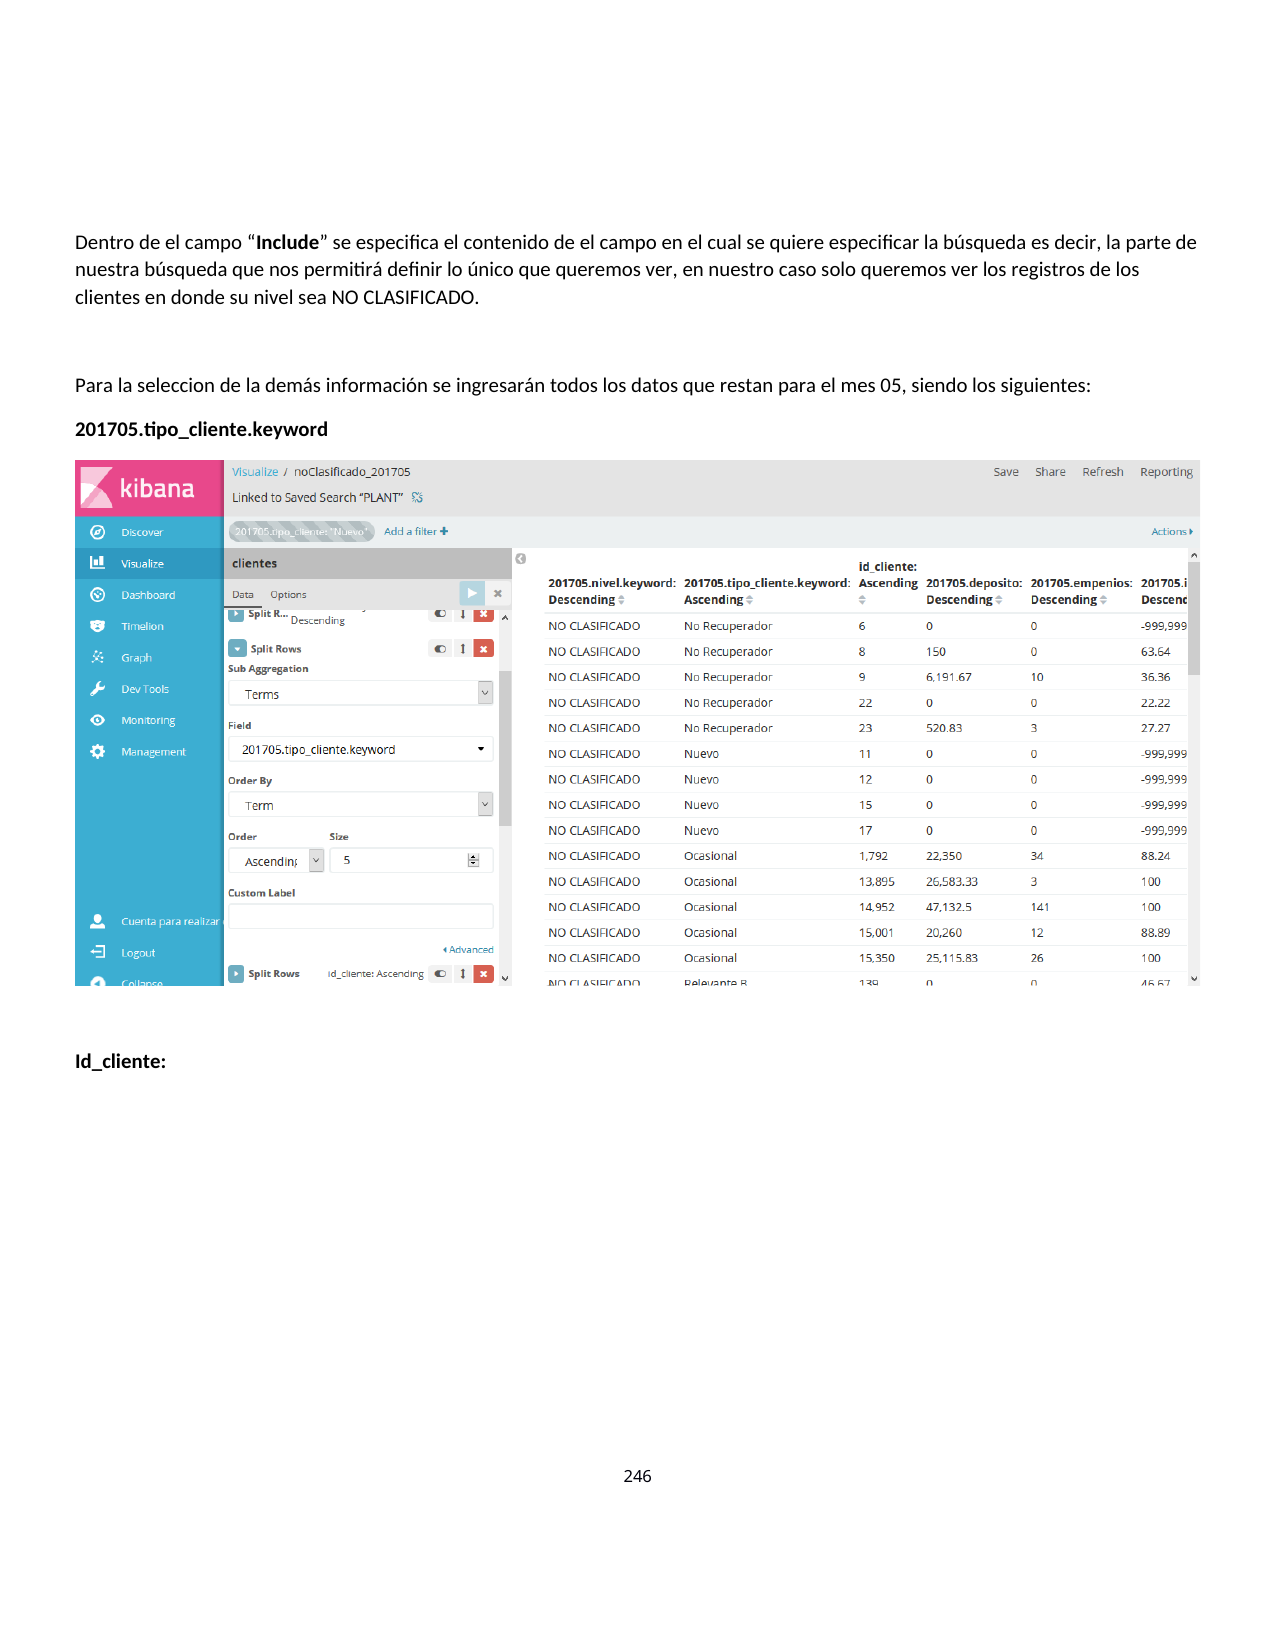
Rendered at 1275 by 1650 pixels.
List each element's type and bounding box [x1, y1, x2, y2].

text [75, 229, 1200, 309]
picture [75, 460, 1200, 986]
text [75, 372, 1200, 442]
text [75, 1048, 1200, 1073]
